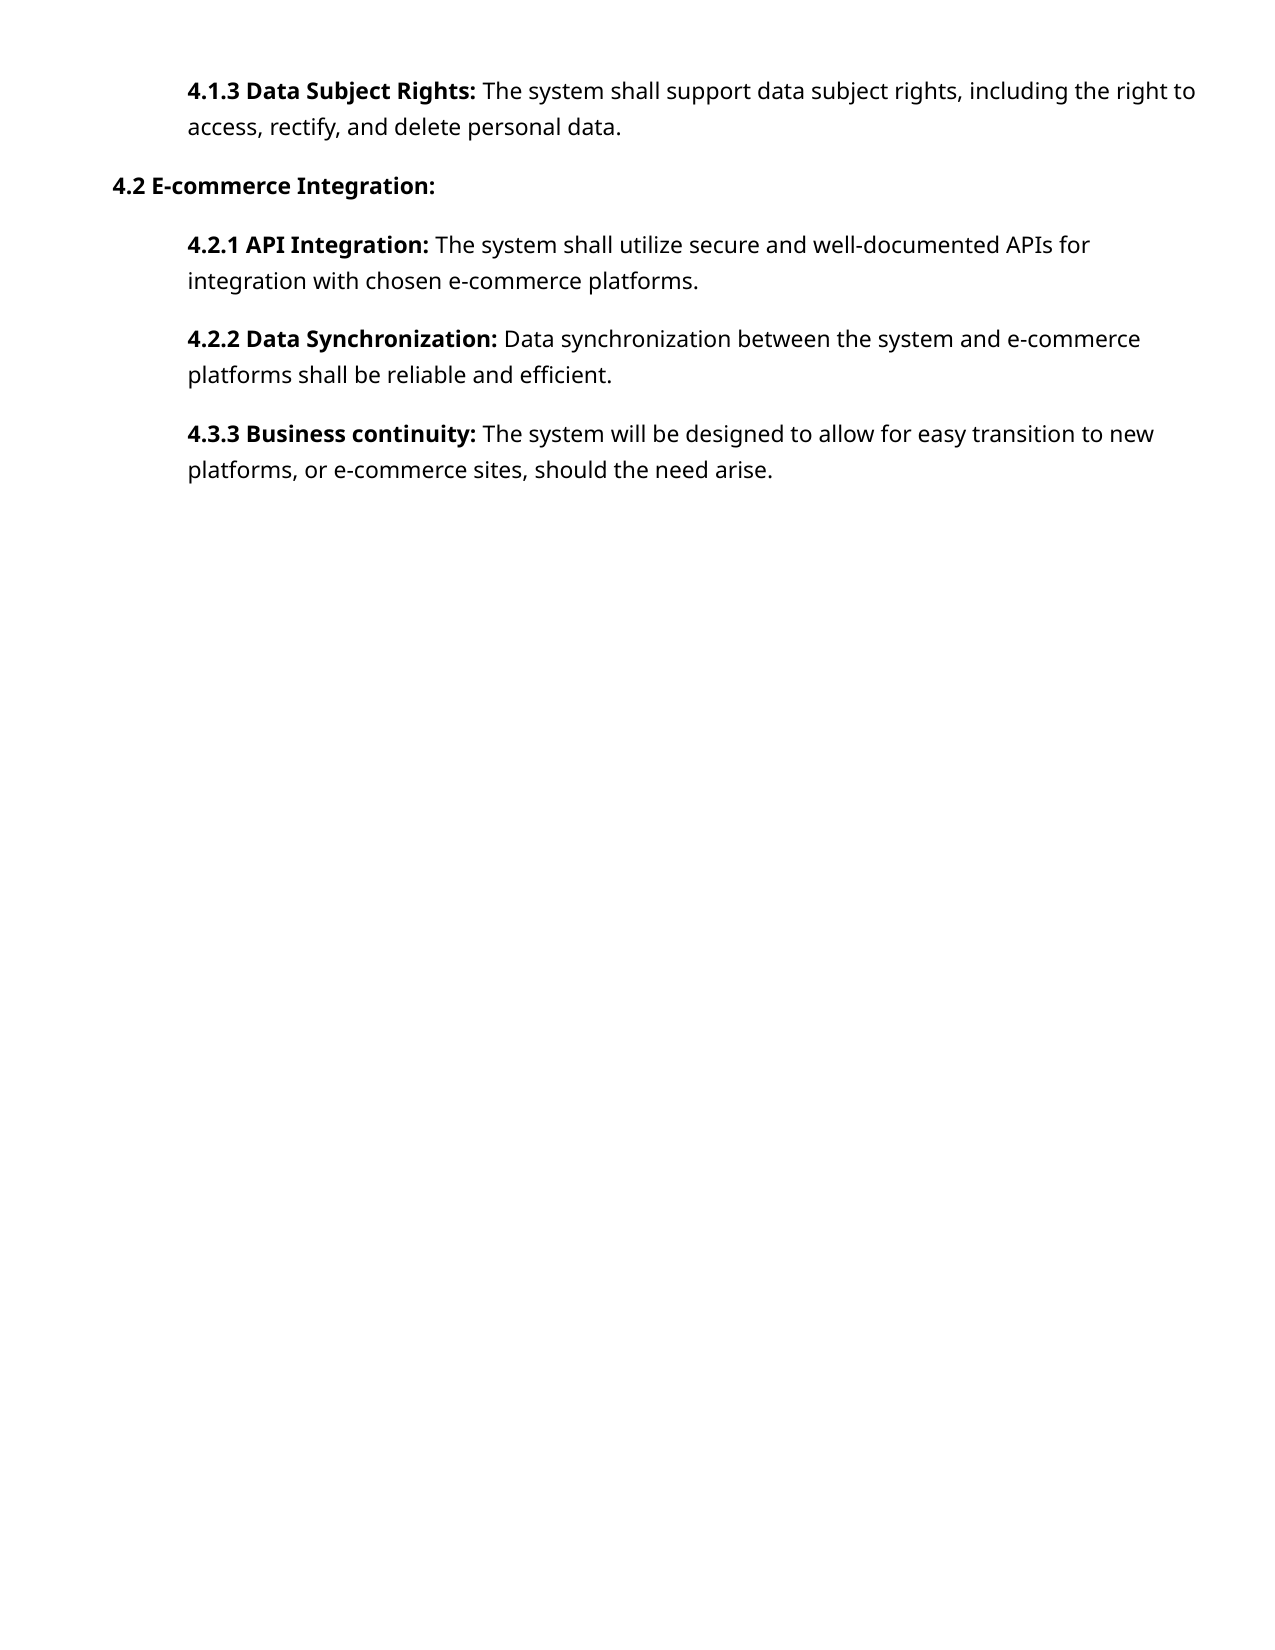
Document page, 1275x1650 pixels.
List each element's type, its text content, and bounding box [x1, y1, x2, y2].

text 4.2.1 API Integration: The system shall utilize secure and well-documented APIs for integration with chosen e-commerce platforms. [187, 229, 1200, 296]
text 4.2.2 Data Synchronization: Data synchronization between the system and e-commerce platforms shall be reliable and efficient. [187, 323, 1200, 391]
text 4.2 E-commerce Integration: [112, 170, 1200, 201]
text 4.1.3 Data Subject Rights: The system shall support data subject rights, including the right to access, rectify, and delete personal data. [187, 75, 1200, 142]
text 4.3.3 Business continuity: The system will be designed to allow for easy transition to new platforms, or e-commerce sites, should the need arise. [187, 418, 1200, 485]
